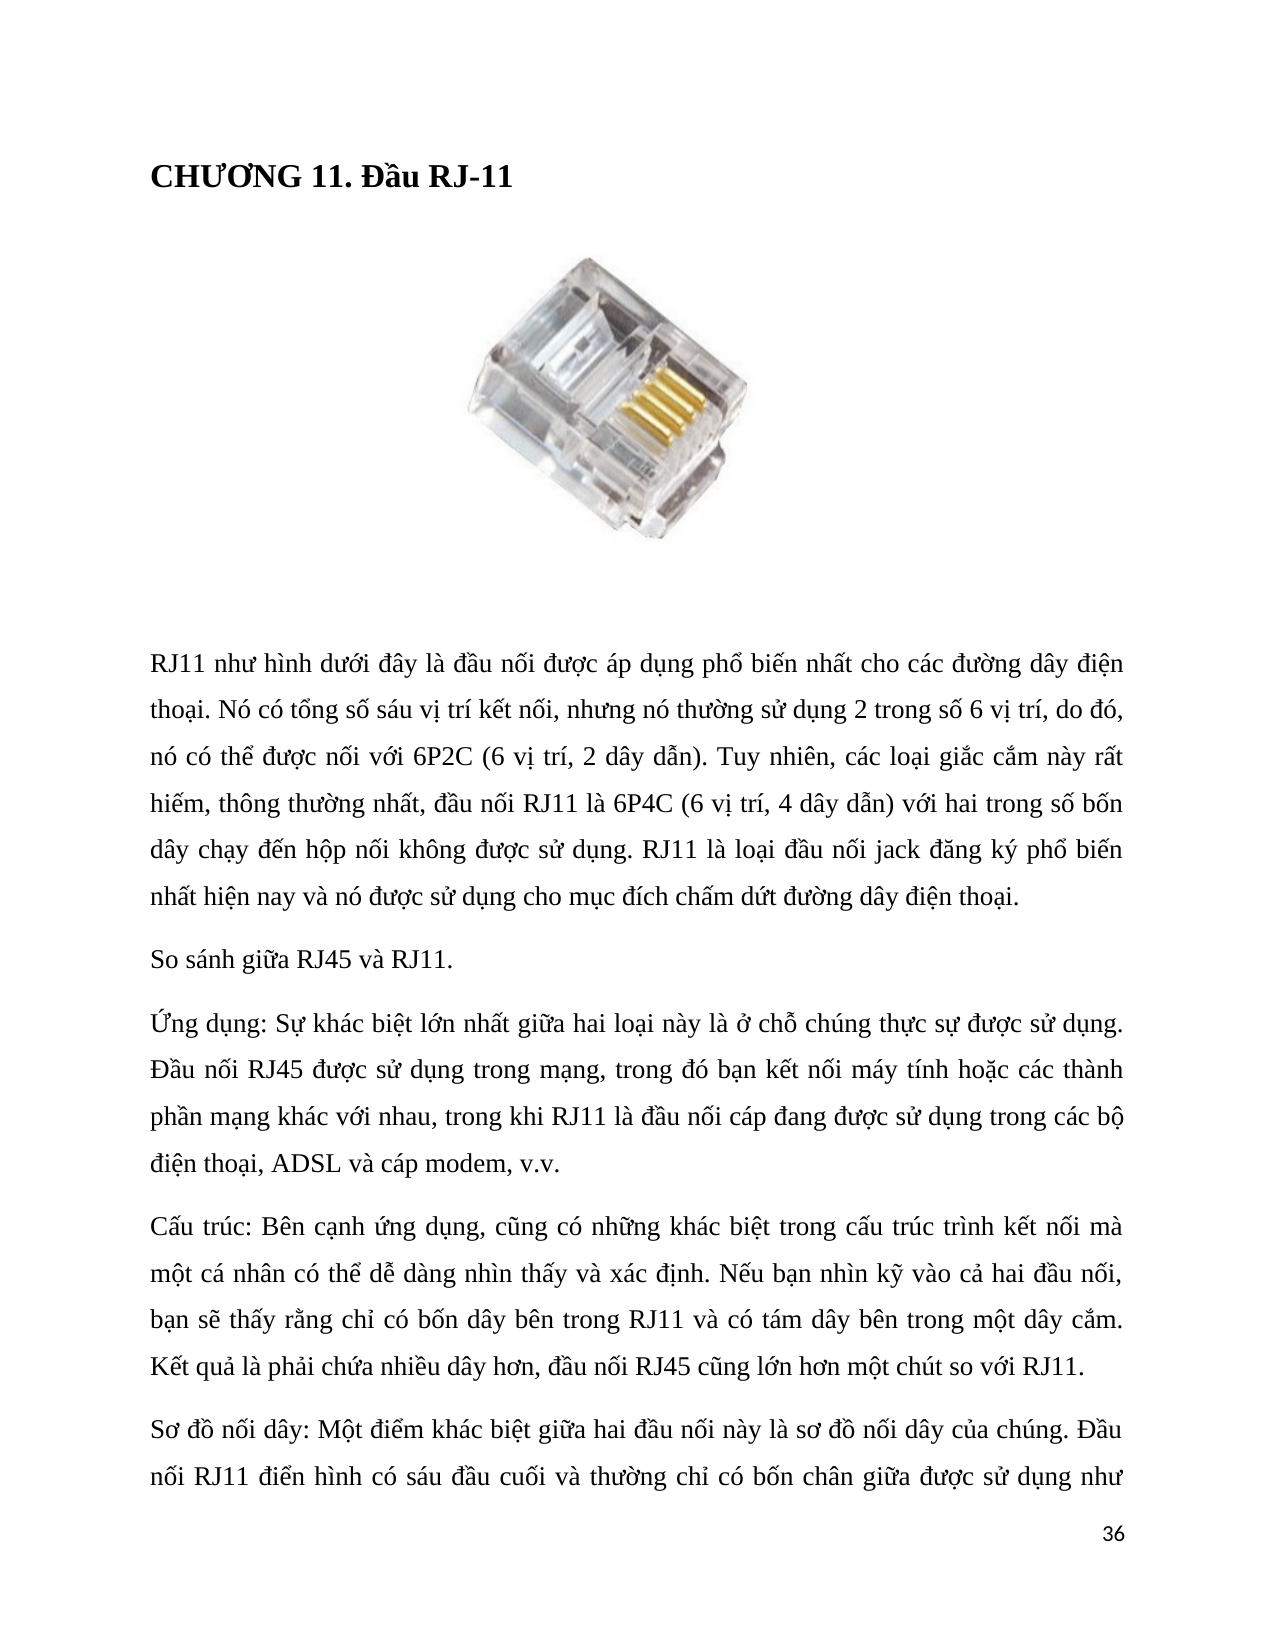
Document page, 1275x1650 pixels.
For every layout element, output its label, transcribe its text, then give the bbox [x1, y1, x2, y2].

subtitle CHƯƠNG 11. Đầu RJ-11 [150, 156, 1125, 194]
text Cấu trúc: Bên cạnh ứng dụng, cũng có những khác biệt trong cấu trúc trình kết nối mà một cá nhân có thể dễ dàng nhìn thấy và xác định. Nếu bạn nhìn kỹ vào cả hai đầu nối, bạn sẽ thấy rằng chỉ có bốn dây bên trong RJ11 và có tám dây bên trong một dây cắm. Kết quả là phải chứa nhiều dây hơn, đầu nối RJ45 cũng lớn hơn một chút so với RJ11. [150, 1210, 1125, 1381]
text So sánh giữa RJ45 và RJ11. [150, 944, 1125, 975]
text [150, 1414, 1125, 1491]
picture [407, 197, 868, 617]
text RJ11 như hình dưới đây là đầu nối được áp dụng phổ biến nhất cho các đường dây điện thoại. Nó có tổng số sáu vị trí kết nối, nhưng nó thường sử dụng 2 trong số 6 vị trí, do đó, nó có thể được nối với 6P2C (6 vị trí, 2 dây dẫn). Tuy nhiên, các loại giắc cắm này rất hiếm, thông thường nhất, đầu nối RJ11 là 6P4C (6 vị trí, 4 dây dẫn) với hai trong số bốn dây chạy đến hộp nối không được sử dụng. RJ11 là loại đầu nối jack đăng ký phổ biến nhất hiện nay và nó được sử dụng cho mục đích chấm dứt đường dây điện thoại. [150, 647, 1125, 911]
text Ứng dụng: Sự khác biệt lớn nhất giữa hai loại này là ở chỗ chúng thực sự được sử dụng. Đầu nối RJ45 được sử dụng trong mạng, trong đó bạn kết nối máy tính hoặc các thành phần mạng khác với nhau, trong khi RJ11 là đầu nối cáp đang được sử dụng trong các bộ điện thoại, ADSL và cáp modem, v.v. [150, 1007, 1125, 1178]
